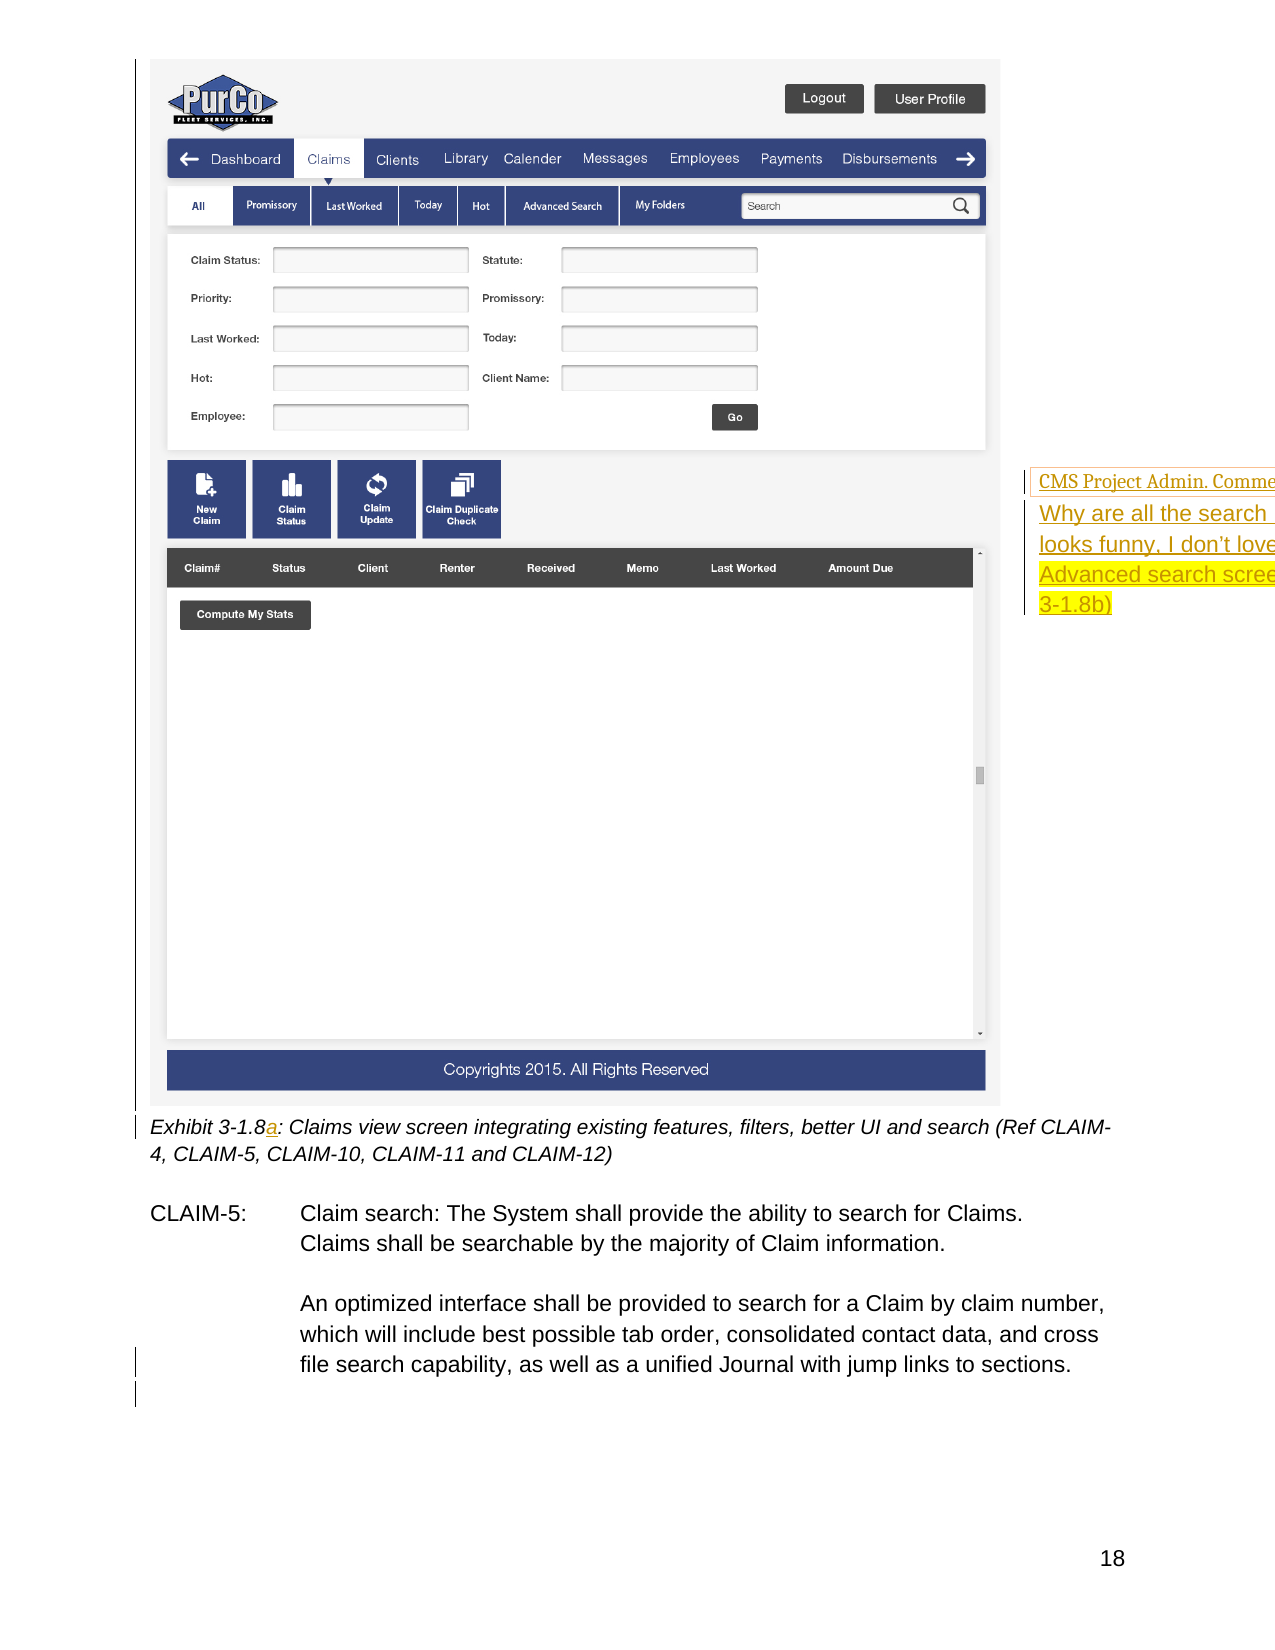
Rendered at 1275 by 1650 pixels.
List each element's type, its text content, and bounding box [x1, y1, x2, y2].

text which will include best possible tab order, consolidated contact data, and cross file search capability, as well as a unified Journal with jump links to sections. [300, 1321, 1125, 1377]
text CLAIM-5: Claim search: The System shall provide the ability to search for Claims. [150, 1200, 1125, 1226]
picture [150, 59, 1001, 1106]
text An optimized interface shall be provided to search for a Claim by claim number, [150, 1290, 1125, 1317]
text Exhibit 3-1.8: Claims view screen integrating existing features, filters, better UI and search (Ref CLAIM-4, CLAIM-5, CLAIM-10, CLAIM-11 and CLAIM-12) [150, 1114, 1125, 1166]
text Claims shall be searchable by the majority of Claim information. [150, 1230, 1125, 1256]
